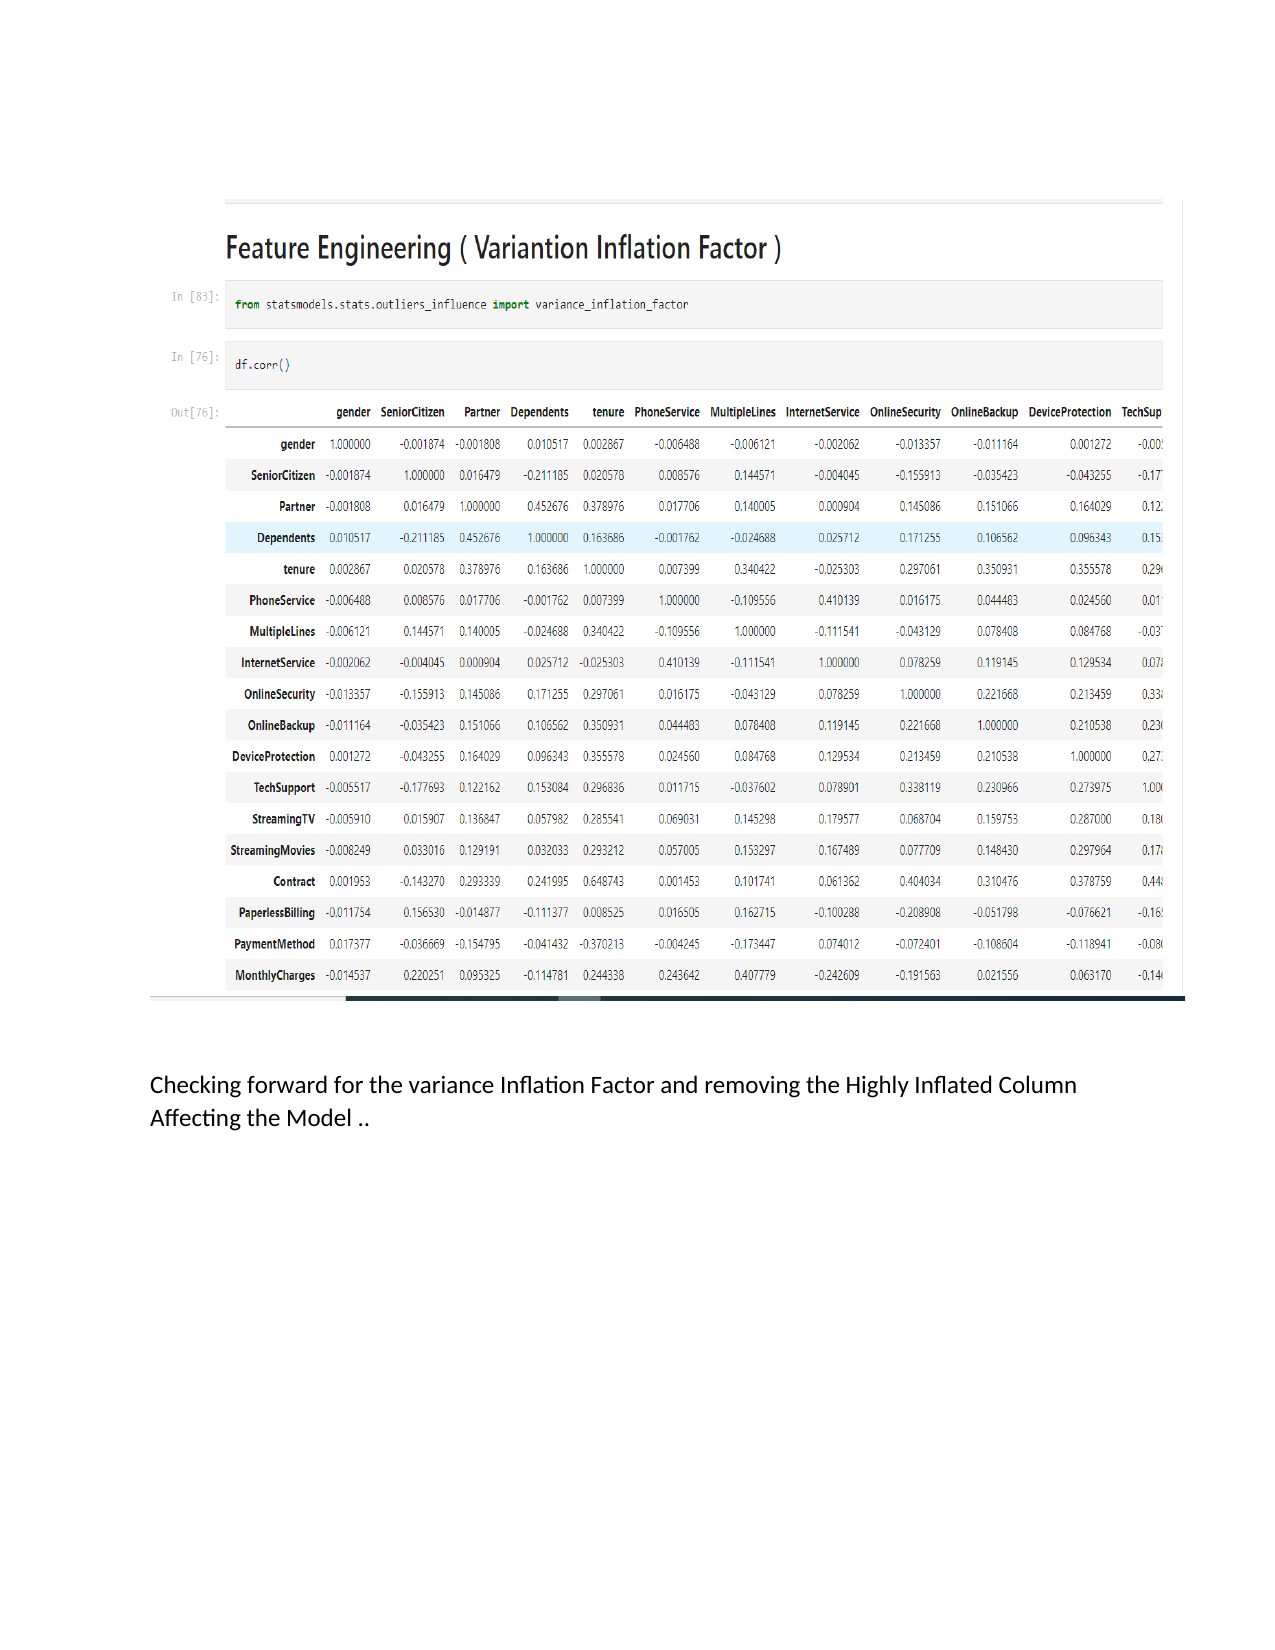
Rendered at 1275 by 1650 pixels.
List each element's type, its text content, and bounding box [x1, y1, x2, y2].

picture [150, 199, 1185, 1001]
text Checking forward for the variance Inflation Factor and removing the Highly Inflated Column Affecting the Model .. [150, 1069, 1125, 1133]
